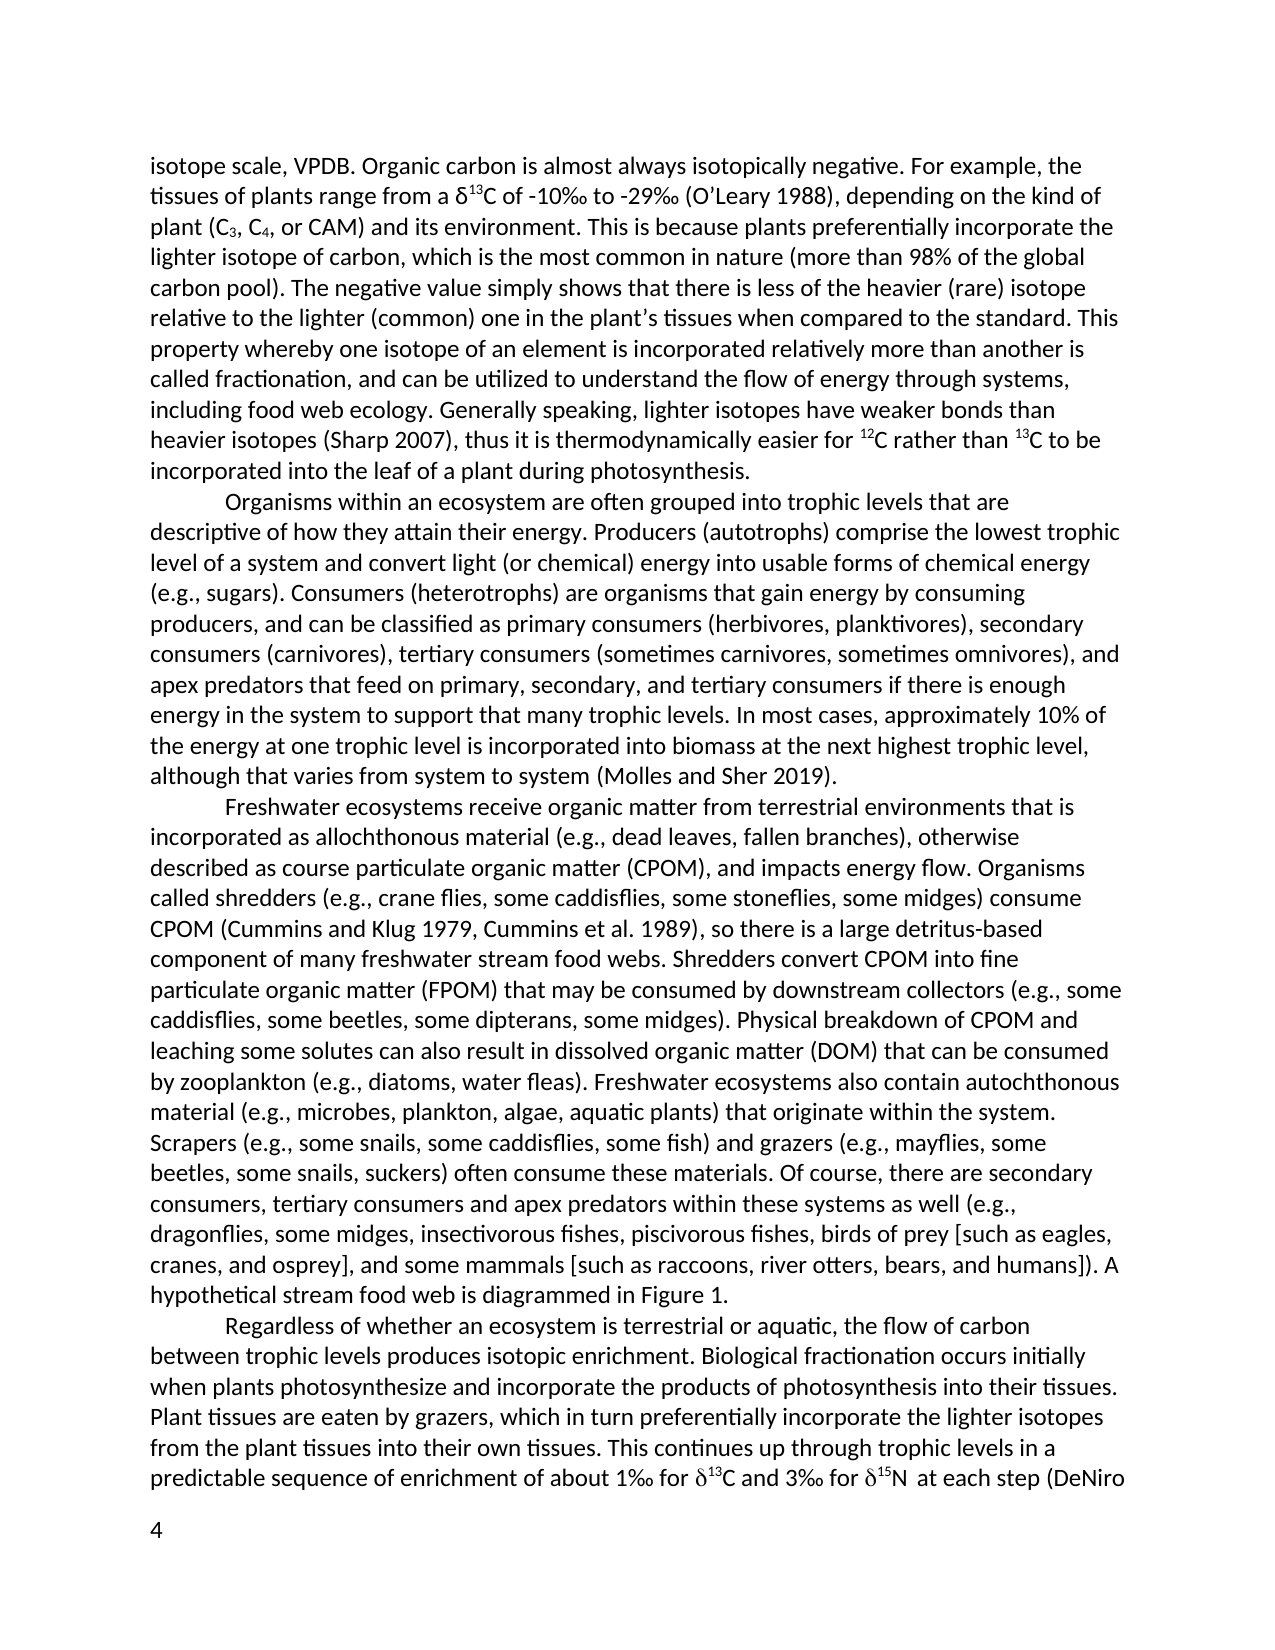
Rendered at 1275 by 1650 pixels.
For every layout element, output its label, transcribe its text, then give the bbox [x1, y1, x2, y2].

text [150, 150, 1125, 486]
text Organisms within an ecosystem are often grouped into trophic levels that are descriptive of how they attain their energy. Producers (autotrophs) comprise the lowest trophic level of a system and convert light (or chemical) energy into usable forms of chemical energy (e.g., sugars). Consumers (heterotrophs) are organisms that gain energy by consuming producers, and can be classified as primary consumers (herbivores, planktivores), secondary consumers (carnivores), tertiary consumers (sometimes carnivores, sometimes omnivores), and apex predators that feed on primary, secondary, and tertiary consumers if there is enough energy in the system to support that many trophic levels. In most cases, approximately 10% of the energy at one trophic level is incorporated into biomass at the next highest trophic level, although that varies from system to system (Molles and Sher 2019). [150, 486, 1125, 791]
text Freshwater ecosystems receive organic matter from terrestrial environments that is incorporated as allochthonous material (e.g., dead leaves, fallen branches), otherwise described as course particulate organic matter (CPOM), and impacts energy flow. Organisms called shredders (e.g., crane flies, some caddisflies, some stoneflies, some midges) consume CPOM (Cummins and Klug 1979, Cummins et al. 1989), so there is a large detritus-based component of many freshwater stream food webs. Shredders convert CPOM into fine particulate organic matter (FPOM) that may be consumed by downstream collectors (e.g., some caddisflies, some beetles, some dipterans, some midges). Physical breakdown of CPOM and leaching some solutes can also result in dissolved organic matter (DOM) that can be consumed by zooplankton (e.g., diatoms, water fleas). Freshwater ecosystems also contain autochthonous material (e.g., microbes, plankton, algae, aquatic plants) that originate within the system. Scrapers (e.g., some snails, some caddisflies, some fish) and grazers (e.g., mayflies, some beetles, some snails, suckers) often consume these materials. Of course, there are secondary consumers, tertiary consumers and apex predators within these systems as well (e.g., dragonflies, some midges, insectivorous fishes, piscivorous fishes, birds of prey [such as eagles, cranes, and osprey], and some mammals [such as raccoons, river otters, bears, and humans]). A hypothetical stream food web is diagrammed in Figure 1. [150, 791, 1125, 1310]
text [150, 1310, 1125, 1493]
